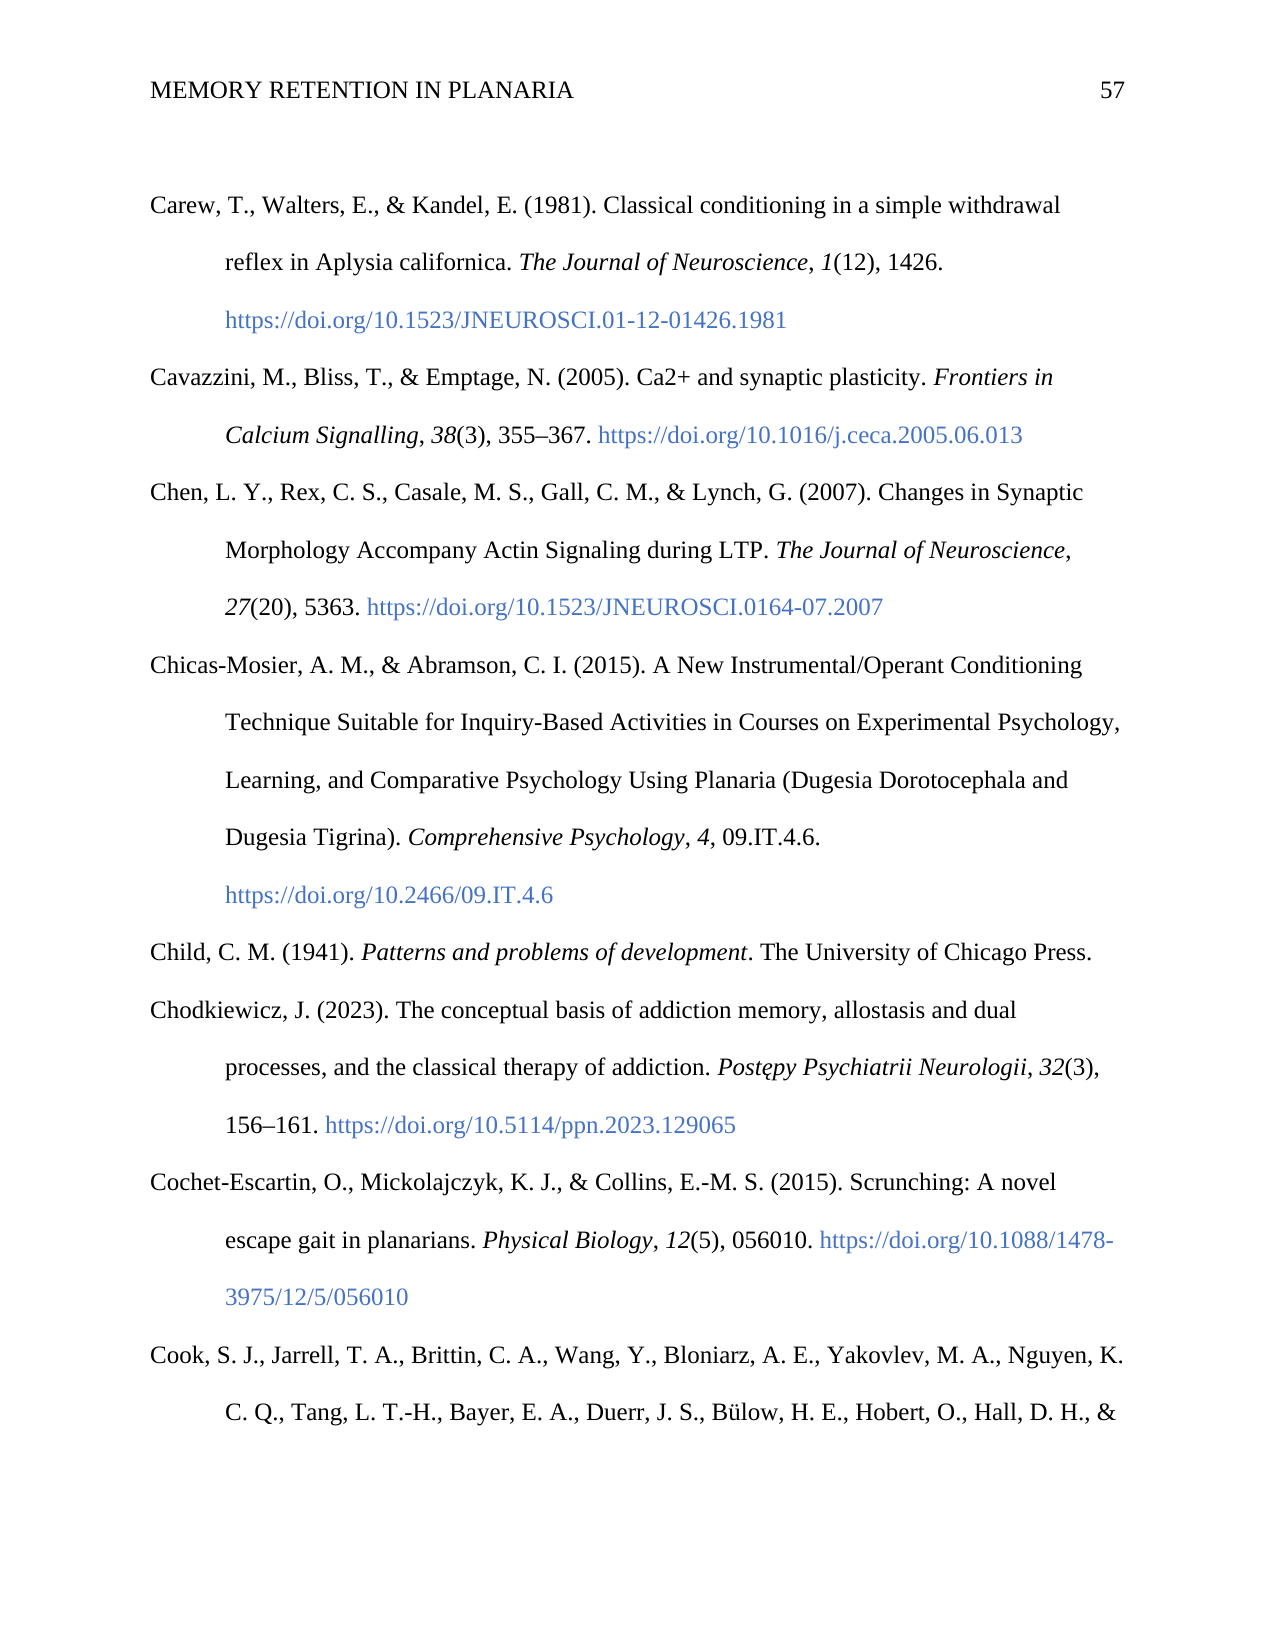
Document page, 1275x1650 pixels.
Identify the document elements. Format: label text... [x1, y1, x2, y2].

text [150, 1340, 1125, 1426]
text Cavazzini, M., Bliss, T., & Emptage, N. (2005). Ca2+ and synaptic plasticity. Frontiers in Calcium Signalling, 38(3), 355–367. https://doi.org/10.1016/j.ceca.2005.06.013 [150, 362, 1125, 449]
text Child, C. M. (1941). Patterns and problems of development. The University of Chicago Press. [150, 937, 1125, 966]
text Cochet-Escartin, O., Mickolajczyk, K. J., & Collins, E.-M. S. (2015). Scrunching: A novel escape gait in planarians. Physical Biology, 12(5), 056010. https://doi.org/10.1088/1478-3975/12/5/056010 [150, 1167, 1125, 1311]
text Chodkiewicz, J. (2023). The conceptual basis of addiction memory, allostasis and dual processes, and the classical therapy of addiction. Postępy Psychiatrii Neurologii, 32(3), 156–161. https://doi.org/10.5114/ppn.2023.129065 [150, 995, 1125, 1139]
text Carew, T., Walters, E., & Kandel, E. (1981). Classical conditioning in a simple withdrawal reflex in Aplysia californica. The Journal of Neuroscience, 1(12), 1426. https://doi.org/10.1523/JNEUROSCI.01-12-01426.1981 [150, 190, 1125, 334]
text Chicas-Mosier, A. M., & Abramson, C. I. (2015). A New Instrumental/Operant Conditioning Technique Suitable for Inquiry-Based Activities in Courses on Experimental Psychology, Learning, and Comparative Psychology Using Planaria (Dugesia Dorotocephala and Dugesia Tigrina). Comprehensive Psychology, 4, 09.IT.4.6. https://doi.org/10.2466/09.IT.4.6 [150, 650, 1125, 909]
text Chen, L. Y., Rex, C. S., Casale, M. S., Gall, C. M., & Lynch, G. (2007). Changes in Synaptic Morphology Accompany Actin Signaling during LTP. The Journal of Neuroscience, 27(20), 5363. https://doi.org/10.1523/JNEUROSCI.0164-07.2007 [150, 477, 1125, 621]
